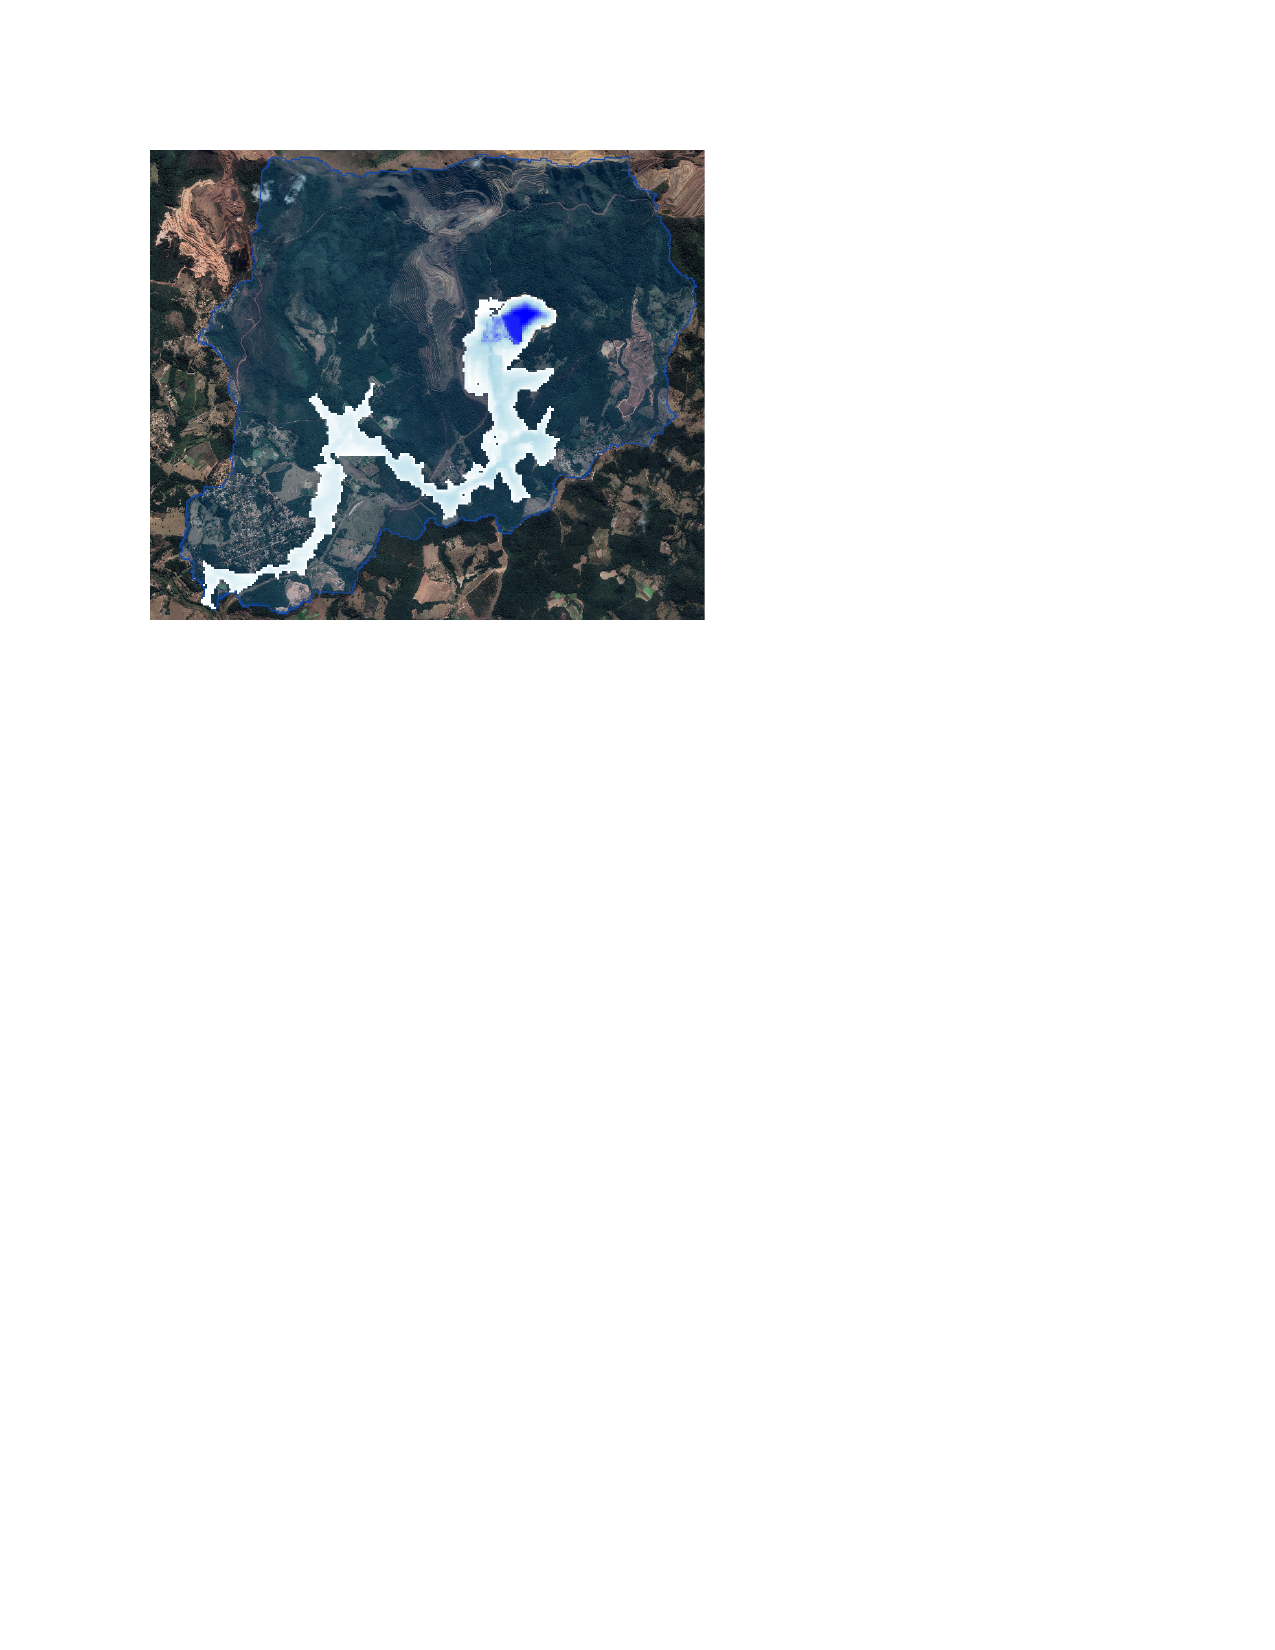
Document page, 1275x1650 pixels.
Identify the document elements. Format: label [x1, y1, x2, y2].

picture [150, 150, 705, 620]
